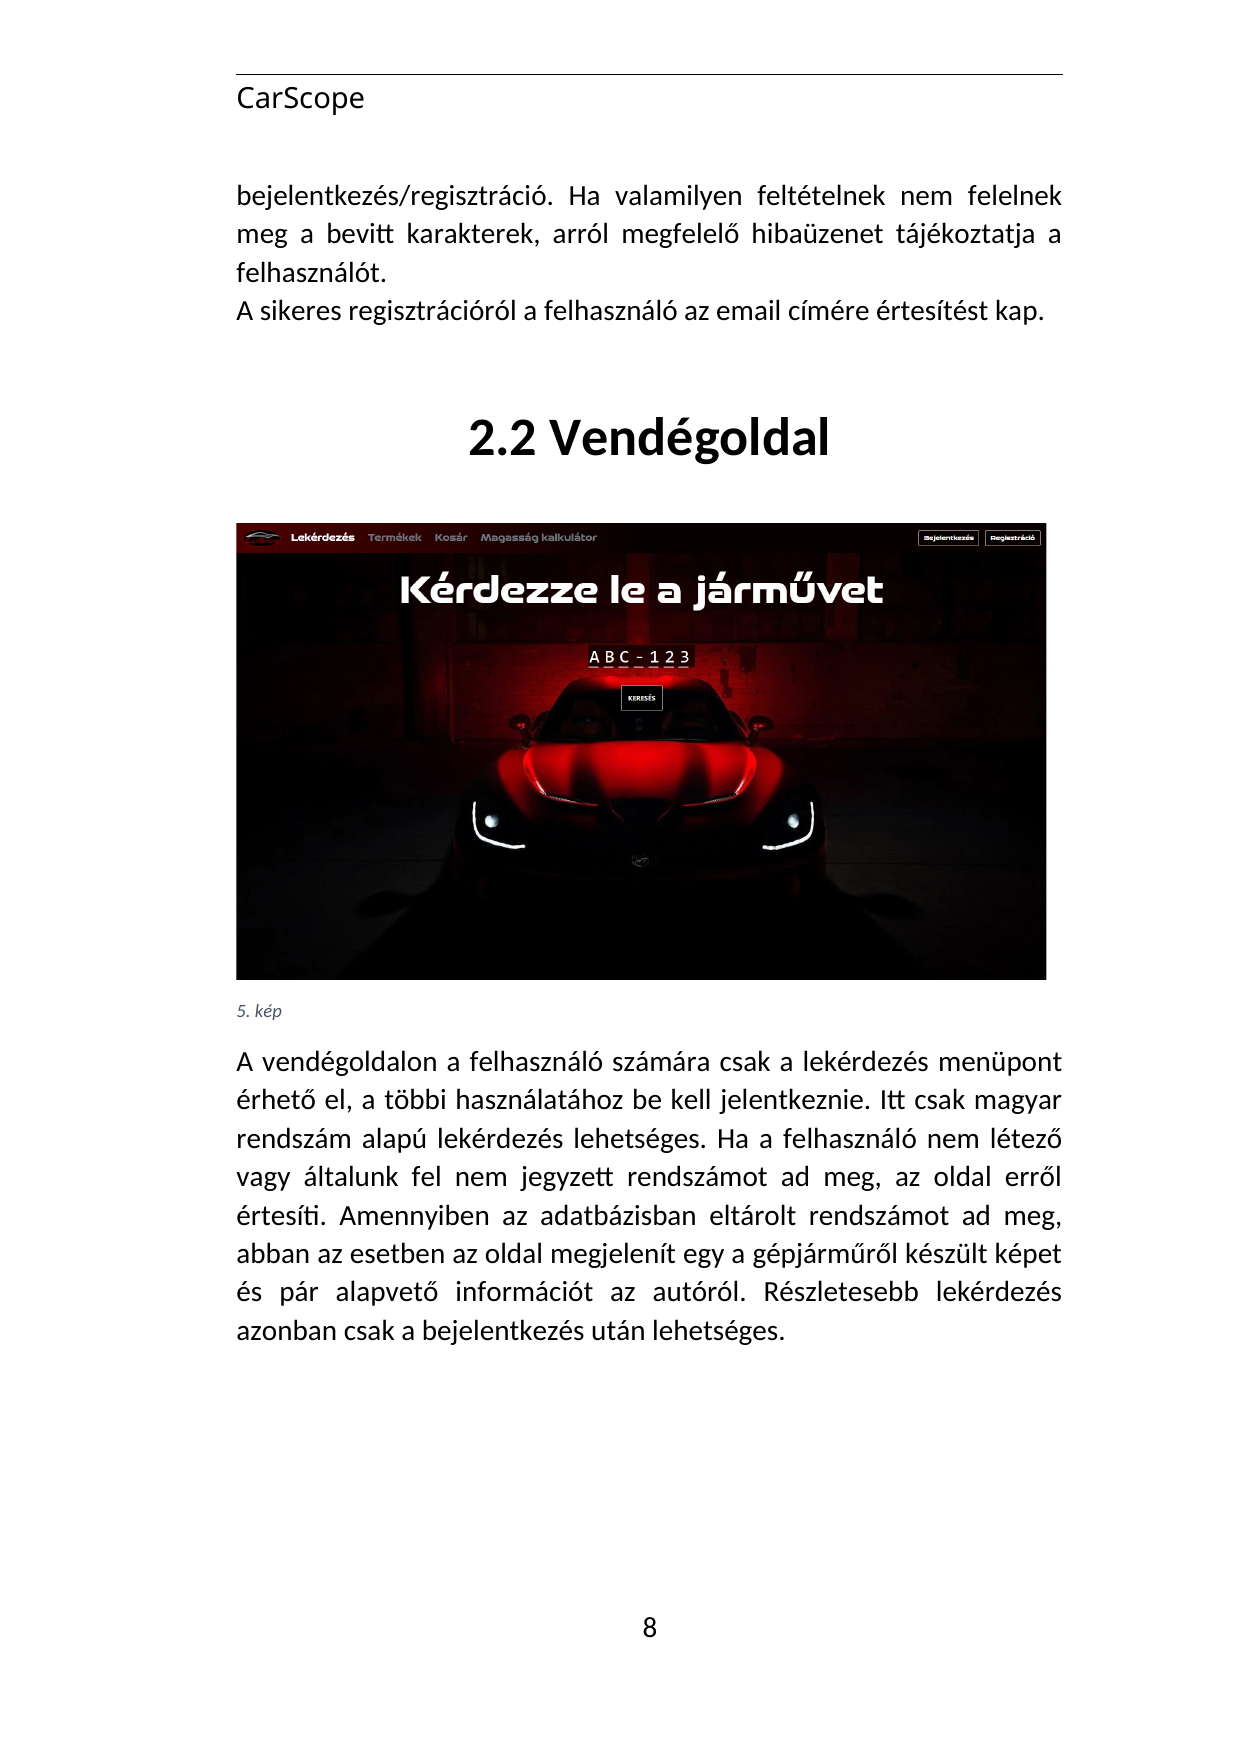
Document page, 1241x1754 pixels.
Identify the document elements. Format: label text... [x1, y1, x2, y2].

text 5. kép [236, 999, 1063, 1022]
picture [236, 523, 1047, 980]
subtitle 2.2 Vendégoldal [236, 403, 1063, 469]
text A vendégoldalon a felhasználó számára csak a lekérdezés menüpont érhető el, a többi használatához be kell jelentkeznie. Itt csak magyar rendszám alapú lekérdezés lehetséges. Ha a felhasználó nem létező vagy általunk fel nem jegyzett rendszámot ad meg, az oldal erről értesíti. Amennyiben az adatbázisban eltárolt rendszámot ad meg, abban az esetben az oldal megjelenít egy a gépjárműről készült képet és pár alapvető információt az autóról. Részletesebb lekérdezés azonban csak a bejelentkezés után lehetséges. [236, 1043, 1063, 1348]
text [236, 177, 1063, 328]
